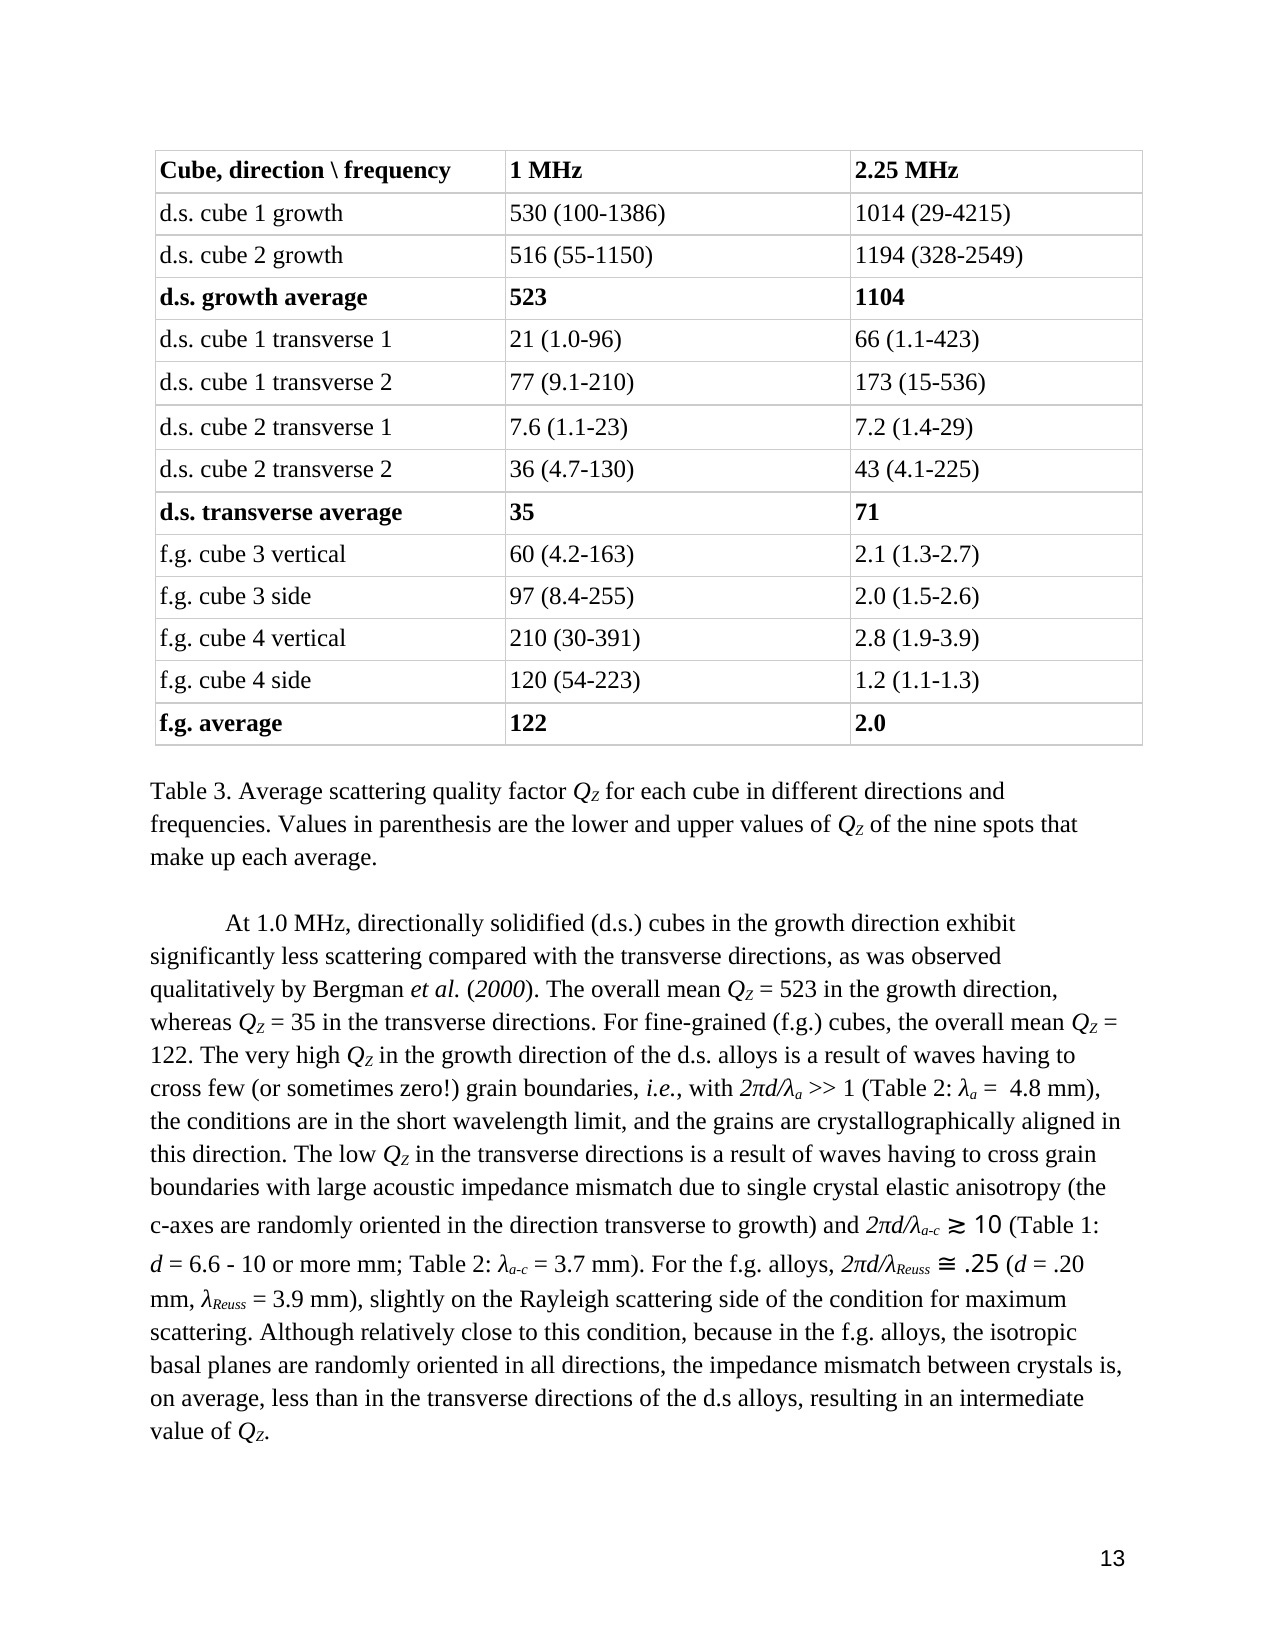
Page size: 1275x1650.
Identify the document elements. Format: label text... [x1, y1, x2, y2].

table_cell 66 (1.1-423) [851, 320, 1142, 361]
table_cell 43 (4.1-225) [851, 450, 1142, 491]
table_cell 523 [506, 278, 850, 319]
table_cell 2.0 (1.5-2.6) [851, 577, 1142, 618]
table_cell 1.2 (1.1-1.3) [851, 661, 1142, 702]
table_cell 60 (4.2-163) [506, 535, 850, 576]
table_cell f.g. average [156, 704, 505, 744]
table_cell 530 (100-1386) [506, 194, 850, 234]
table_cell 71 [851, 493, 1142, 533]
table_cell 7.6 (1.1-23) [506, 406, 850, 449]
text At 1.0 MHz, directionally solidified (d.s.) cubes in the growth direction exhibit significantly less scattering compared with the transverse directions, as was observed qualitatively by Bergman et al. (2000). The overall mean QZ = 523 in the growth direction, whereas QZ = 35 in the transverse directions. For fine-grained (f.g.) cubes, the overall mean QZ = 122. The very high QZ in the growth direction of the d.s. alloys is a result of waves having to cross few (or sometimes zero!) grain boundaries, i.e., with 2πd/λa >> 1 (Table 2: λa = 4.8 mm), the conditions are in the short wavelength limit, and the grains are crystallographically aligned in this direction. The low QZ in the transverse directions is a result of waves having to cross grain boundaries with large acoustic impedance mismatch due to single crystal elastic anisotropy (the c-axes are randomly oriented in the direction transverse to growth) and 2πd/λa-c ≳ 10 (Table 1: [150, 908, 1125, 1240]
table_cell 2.0 [851, 704, 1142, 744]
table_cell d.s. cube 2 growth [156, 236, 505, 277]
table_cell f.g. cube 4 vertical [156, 619, 505, 660]
table_cell f.g. cube 4 side [156, 661, 505, 702]
table_cell 77 (9.1-210) [506, 362, 850, 404]
table_cell d.s. cube 2 transverse 2 [156, 450, 505, 491]
table_cell 97 (8.4-255) [506, 577, 850, 618]
text Table 3. Average scattering quality factor QZ for each cube in different directions and frequencies. Values in parenthesis are the lower and upper values of QZ of the nine spots that make up each average. [150, 776, 1125, 871]
table_cell 122 [506, 704, 850, 744]
table_cell 1014 (29-4215) [851, 194, 1142, 234]
text d = 6.6 - 10 or more mm; Table 2: λa-c = 3.7 mm). For the f.g. alloys, 2πd/λReuss ≅ .25 (d = .20 mm, λReuss = 3.9 mm), slightly on the Rayleigh scattering side of the condition for maximum scattering. Although relatively close to this condition, because in the f.g. alloys, the isotropic basal planes are randomly oriented in all directions, the impedance mismatch between crystals is, on average, less than in the transverse directions of the d.s alloys, resulting in an intermediate value of QZ. [150, 1246, 1125, 1445]
table_cell 21 (1.0-96) [506, 320, 850, 361]
table_cell 36 (4.7-130) [506, 450, 850, 491]
table_header 2.25 MHz [851, 151, 1142, 192]
table_header 1 MHz [506, 151, 850, 192]
table_cell f.g. cube 3 side [156, 577, 505, 618]
table_cell d.s. cube 2 transverse 1 [156, 406, 505, 449]
table_cell d.s. transverse average [156, 493, 505, 533]
table_cell 7.2 (1.4-29) [851, 406, 1142, 449]
table_cell 120 (54-223) [506, 661, 850, 702]
table_cell 35 [506, 493, 850, 533]
table_cell 516 (55-1150) [506, 236, 850, 277]
table_cell d.s. cube 1 growth [156, 194, 505, 234]
table_cell 2.1 (1.3-2.7) [851, 535, 1142, 576]
table_cell 1194 (328-2549) [851, 236, 1142, 277]
table_cell 1104 [851, 278, 1142, 319]
table_header Cube, direction \ frequency [156, 151, 505, 192]
table_cell 210 (30-391) [506, 619, 850, 660]
table_cell d.s. cube 1 transverse 2 [156, 362, 505, 404]
table_cell d.s. growth average [156, 278, 505, 319]
table_cell d.s. cube 1 transverse 1 [156, 320, 505, 361]
table_cell 173 (15-536) [851, 362, 1142, 404]
table_cell f.g. cube 3 vertical [156, 535, 505, 576]
table_cell 2.8 (1.9-3.9) [851, 619, 1142, 660]
